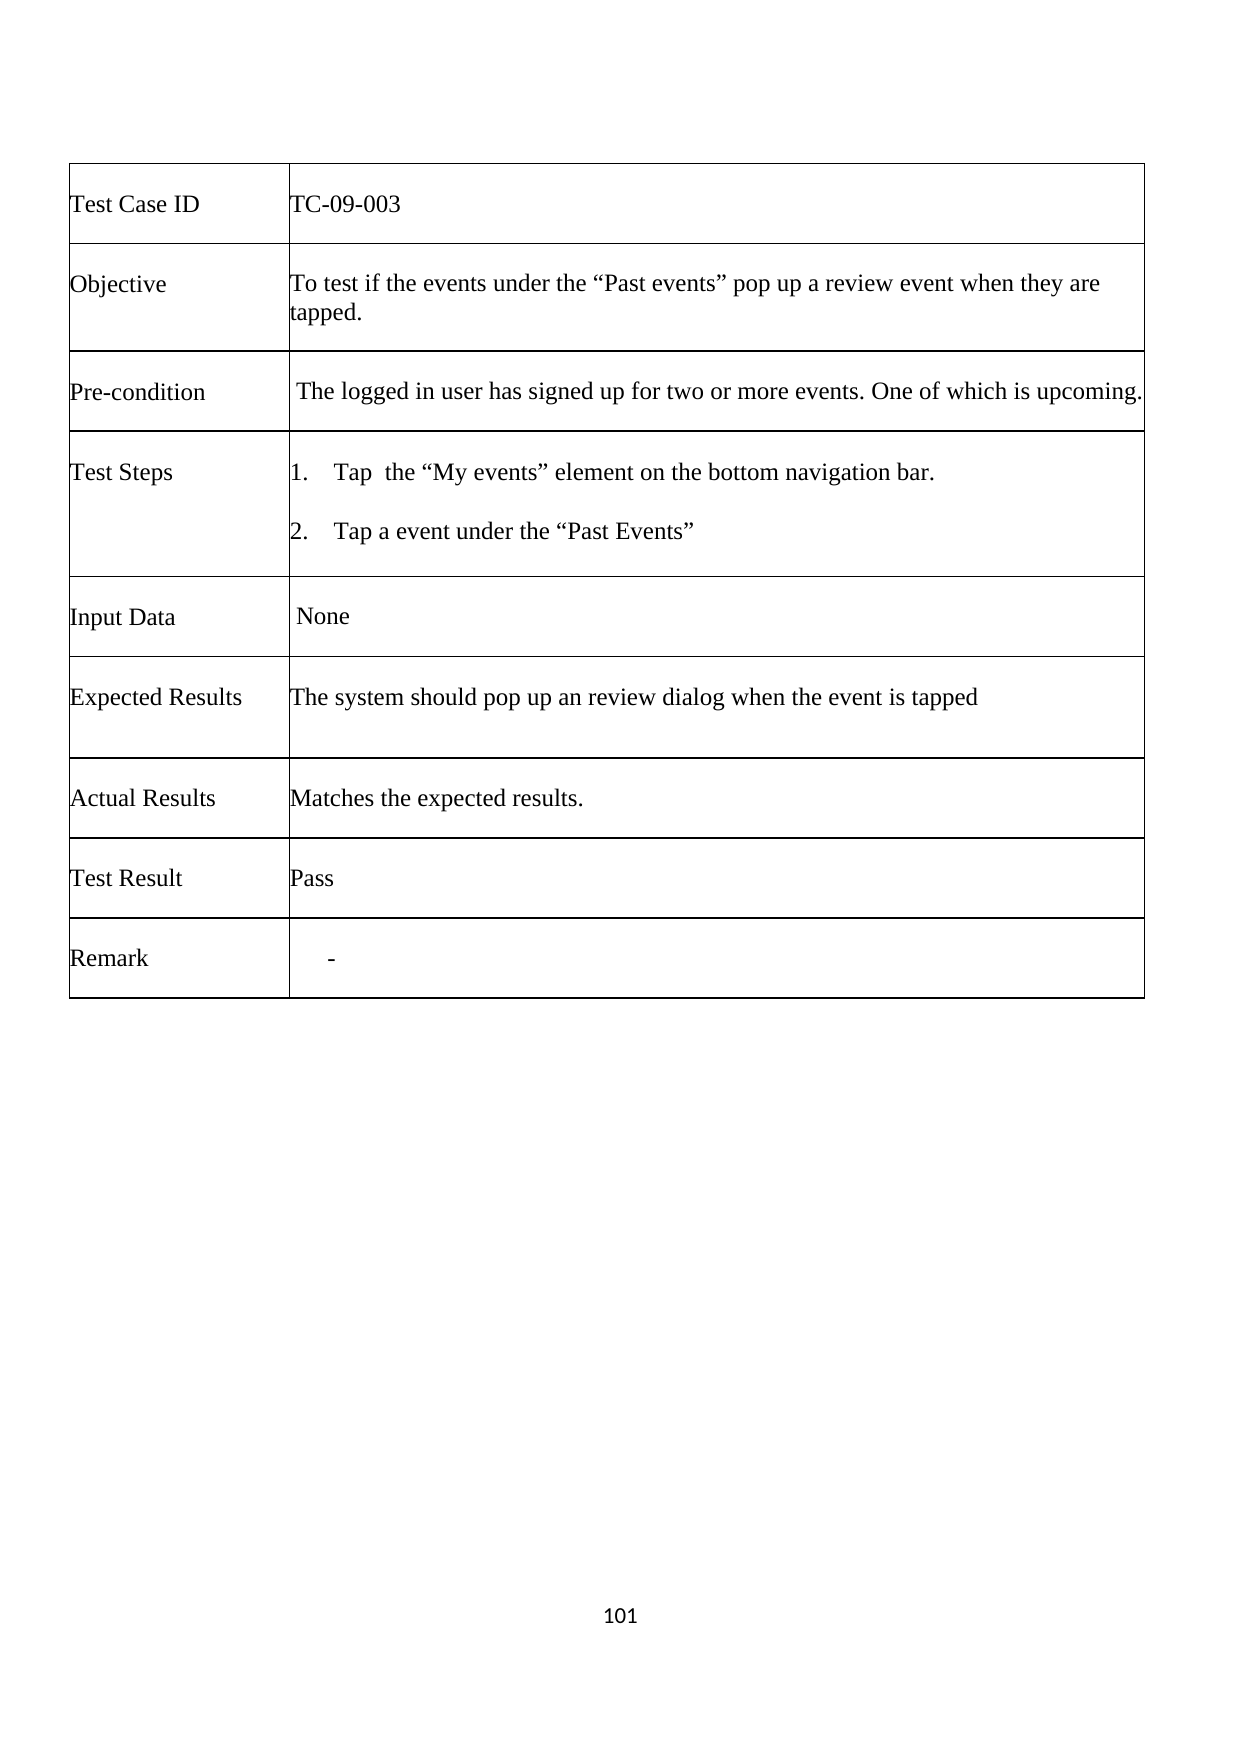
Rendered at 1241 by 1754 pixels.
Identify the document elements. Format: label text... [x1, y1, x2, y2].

table_header Test Case ID [70, 164, 289, 243]
table_cell Pass [290, 839, 1144, 917]
table_cell Pre-condition [70, 352, 289, 430]
table_cell None [290, 577, 1144, 656]
table_cell The logged in user has signed up for two or more events. One of which is upcoming. [290, 352, 1144, 430]
table_cell [290, 919, 1144, 997]
table_cell The system should pop up an review dialog when the event is tapped [290, 657, 1144, 757]
table_cell Input Data [70, 577, 289, 656]
table_cell 1. Tap the “My events” element on the bottom navigation bar. 2. Tap a event under the “Past Events” [290, 432, 1144, 576]
table_cell Matches the expected results. [290, 759, 1144, 837]
table_cell To test if the events under the “Past events” pop up a review event when they are tapped. [290, 244, 1144, 350]
table_header TC-09-003 [290, 164, 1144, 243]
table_cell Objective [70, 244, 289, 350]
table_cell Test Steps [70, 432, 289, 576]
table_cell Actual Results [70, 759, 289, 837]
table_cell Expected Results [70, 657, 289, 757]
table_cell Test Result [70, 839, 289, 917]
table_cell Remark [70, 919, 289, 997]
